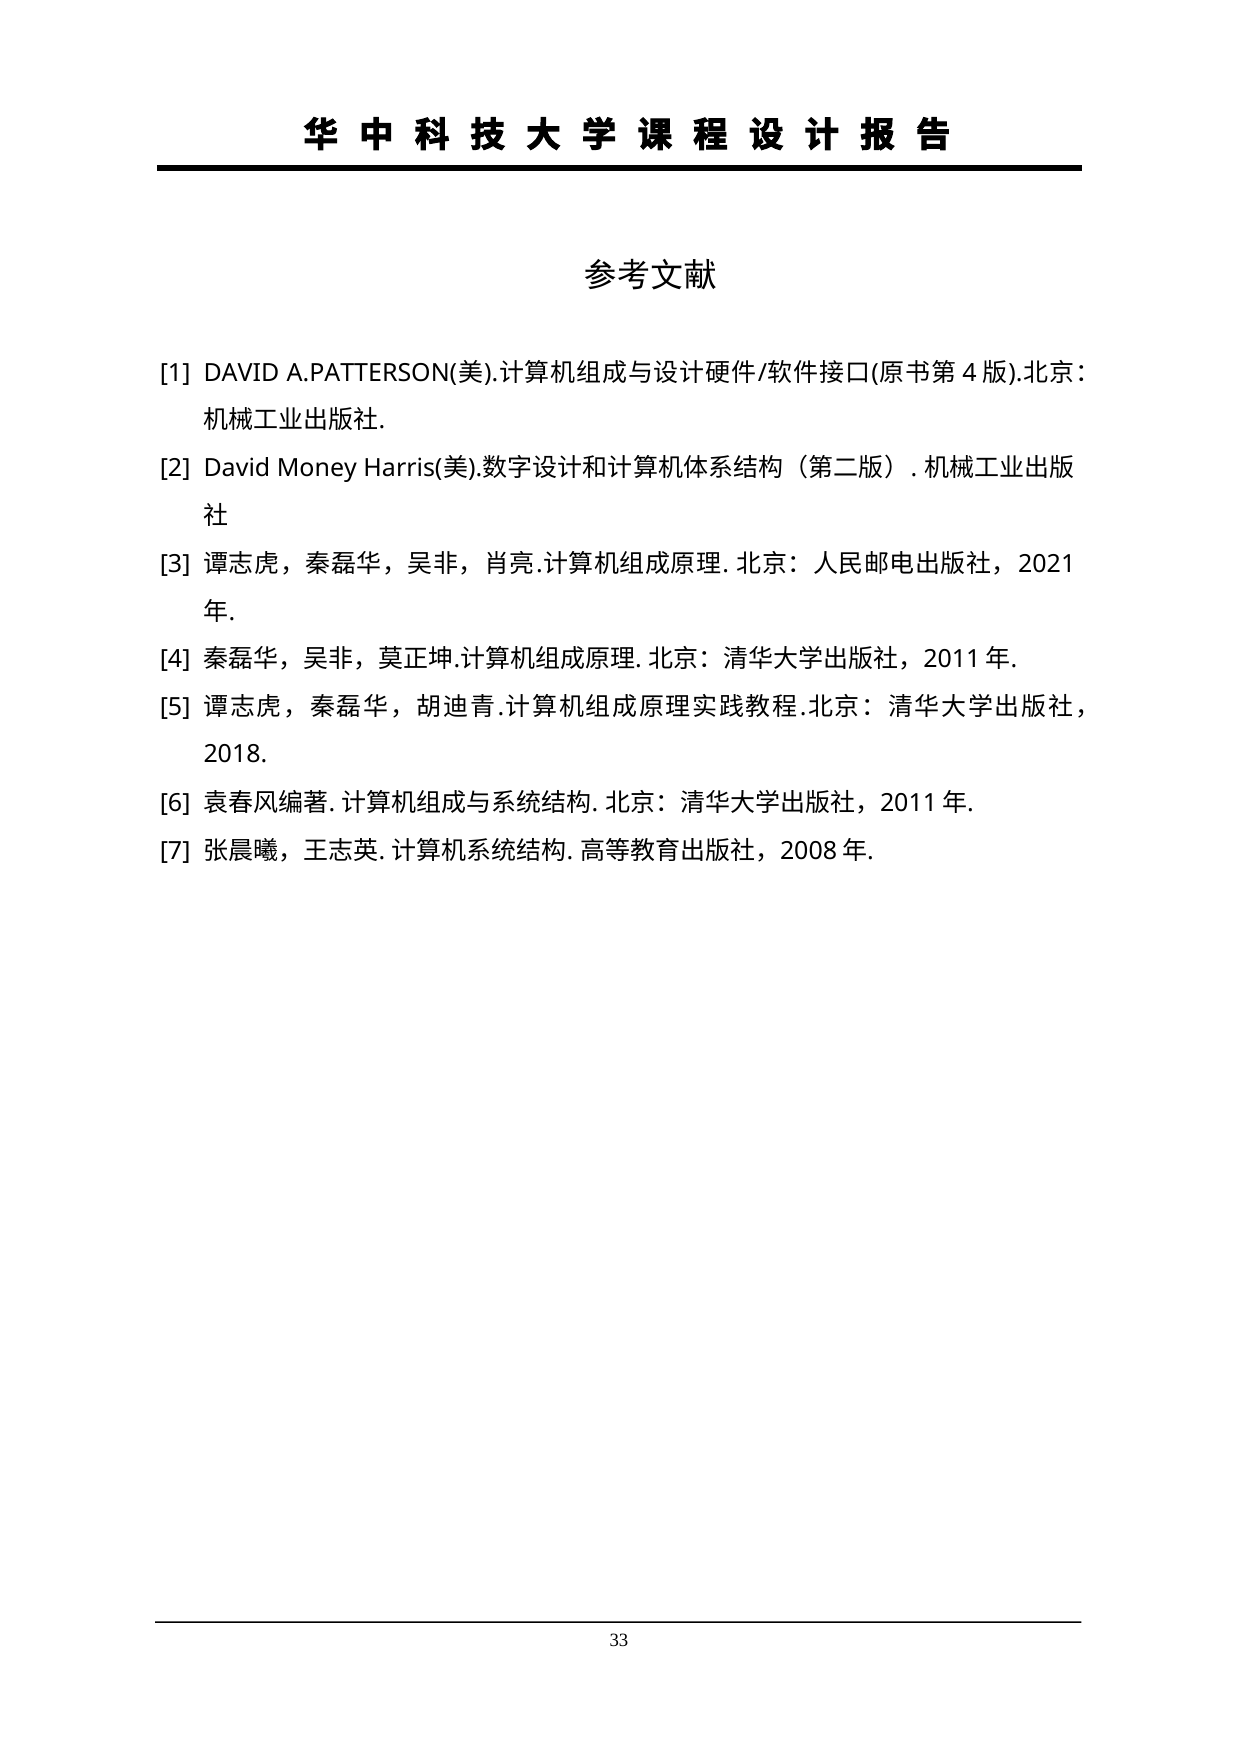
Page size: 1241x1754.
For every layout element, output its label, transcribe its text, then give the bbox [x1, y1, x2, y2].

list 张晨曦，王志英. 计算机系统结构. 高等教育出版社，2008年. [159, 824, 1075, 872]
list 袁春风编著. 计算机组成与系统结构. 北京：清华大学出版社，2011年. [159, 777, 1075, 824]
subtitle 参考文献 [222, 248, 1078, 296]
list 谭志虎，秦磊华，吴非，肖亮.计算机组成原理. 北京：人民邮电出版社，2021年. [159, 537, 1075, 633]
list DAVID A.PATTERSON(美).计算机组成与设计硬件/软件接口(原书第4版).北京：机械工业出版社. [159, 346, 1075, 442]
list 谭志虎，秦磊华，胡迪青.计算机组成原理实践教程.北京：清华大学出版社，2018. [159, 681, 1075, 777]
list David Money Harris(美).数字设计和计算机体系结构（第二版）. 机械工业出版社 [159, 442, 1075, 537]
list 秦磊华，吴非，莫正坤.计算机组成原理. 北京：清华大学出版社，2011年. [159, 633, 1075, 681]
